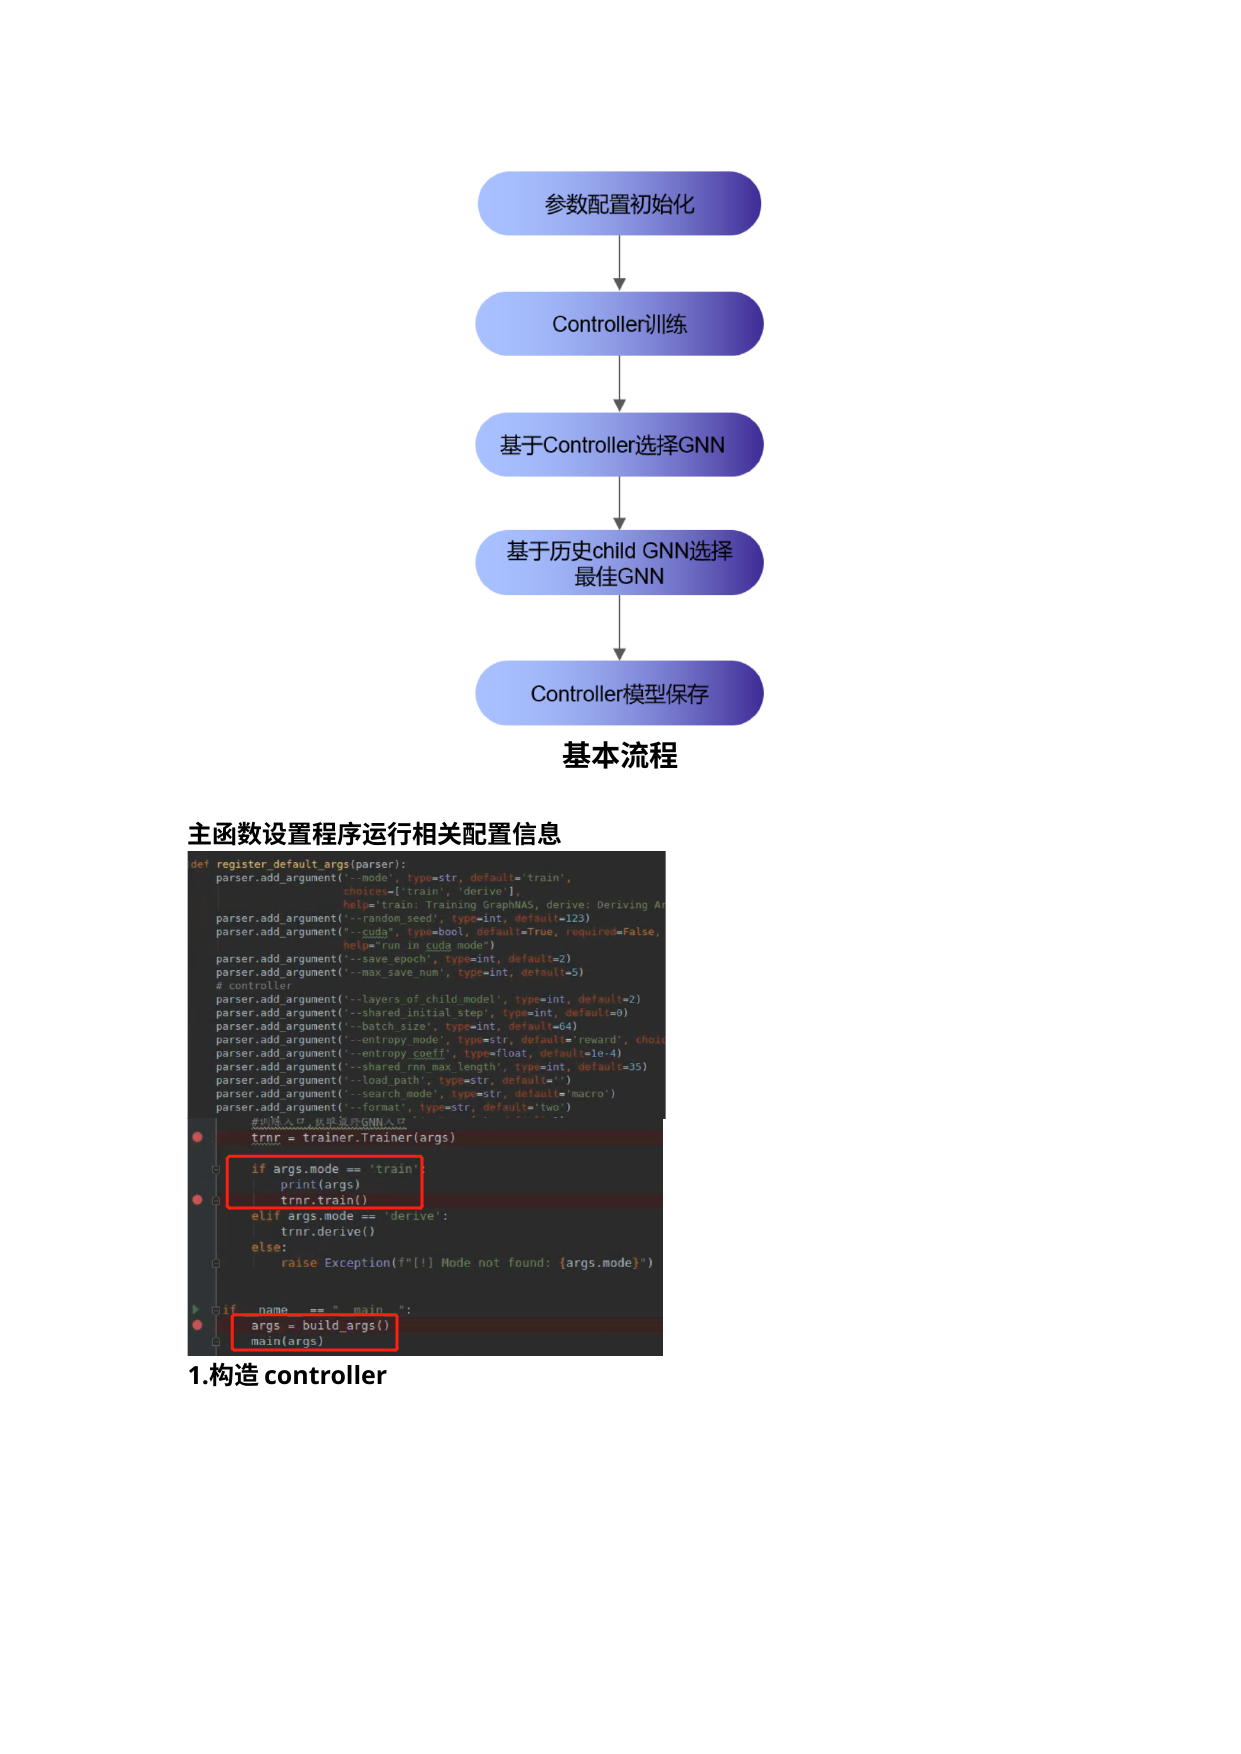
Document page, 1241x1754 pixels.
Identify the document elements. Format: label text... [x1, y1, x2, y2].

text 基本流程 [187, 733, 1053, 775]
picture [456, 162, 784, 733]
text 1.构造controller [187, 1355, 1053, 1391]
picture [187, 851, 666, 1356]
text 主函数设置程序运行相关配置信息 [187, 815, 1053, 851]
